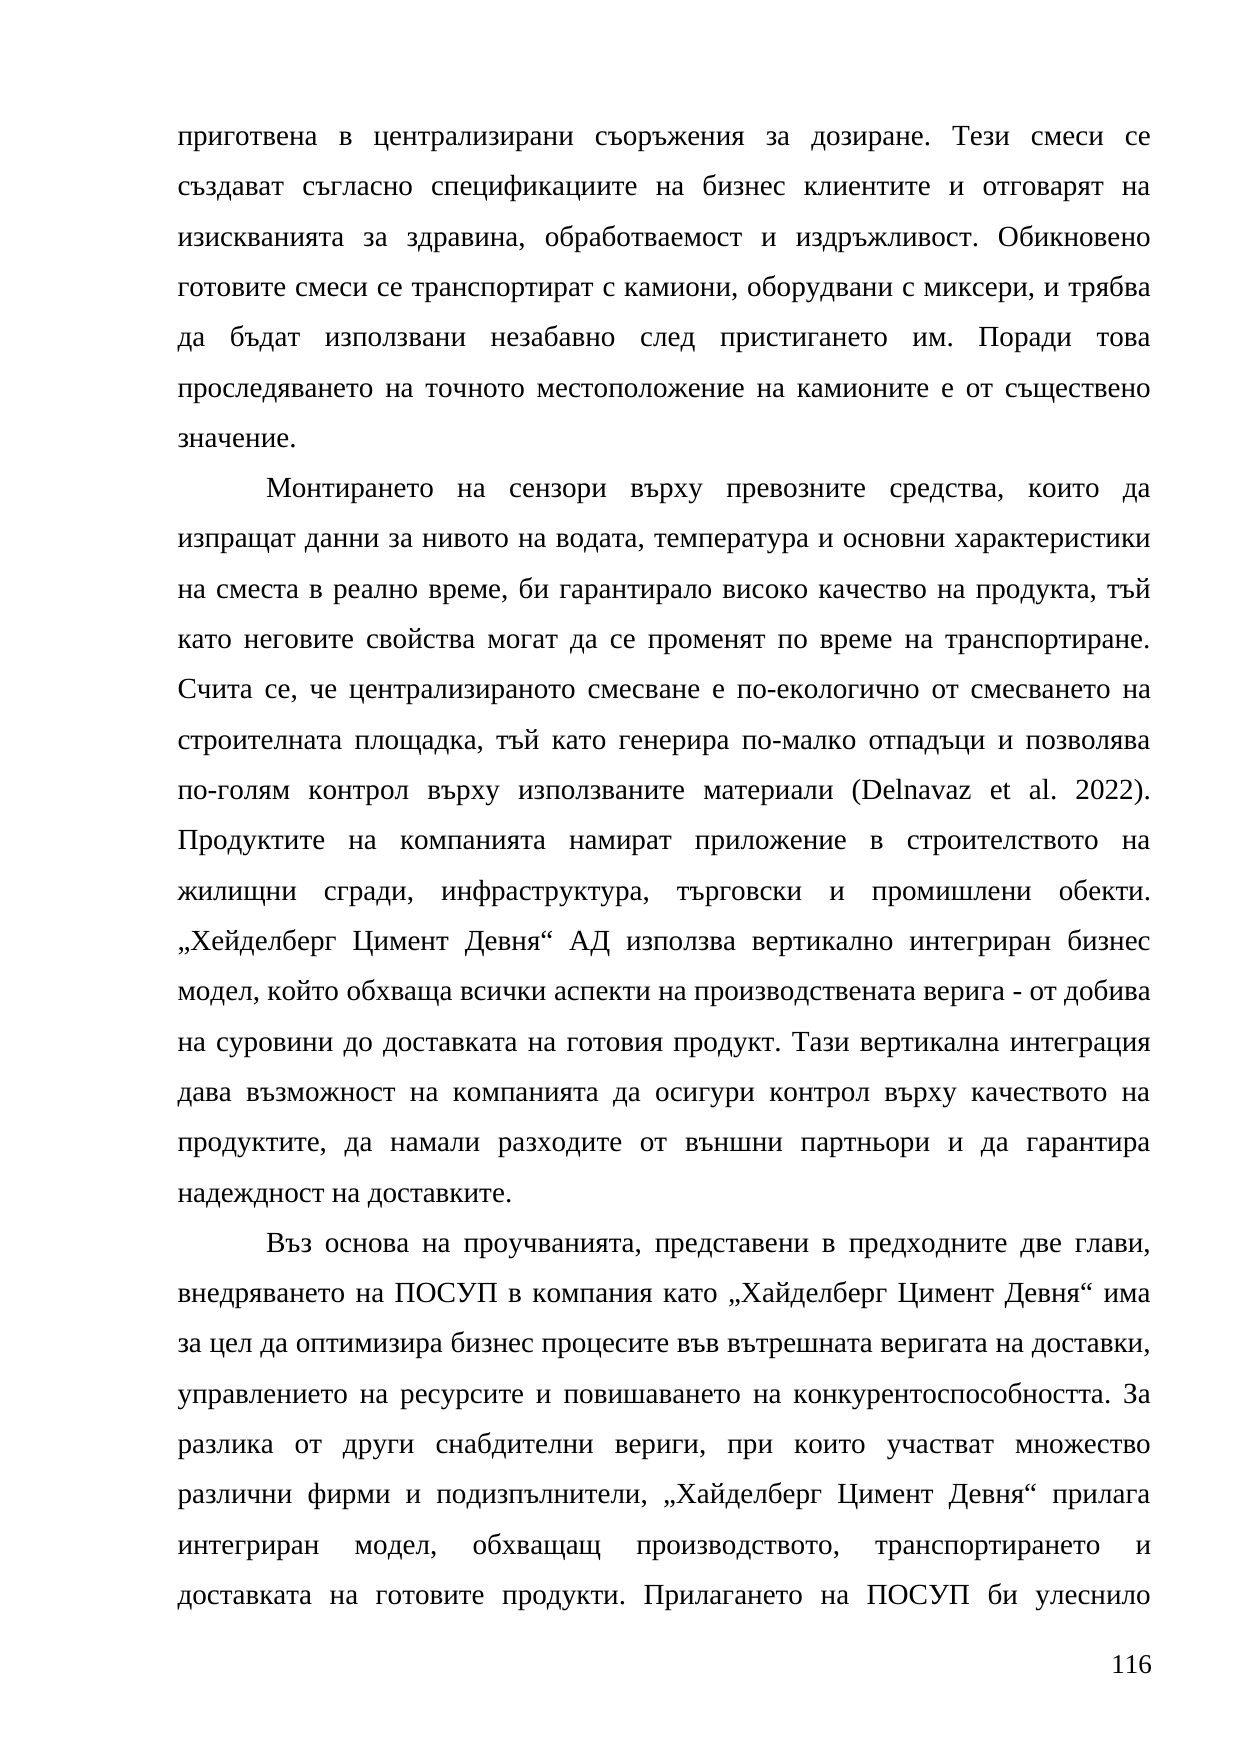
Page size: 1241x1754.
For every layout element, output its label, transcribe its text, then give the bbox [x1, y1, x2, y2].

text Монтирането на сензори върху превозните средства, които да изпращат данни за нивото на водата, температура и основни характеристики на сместа в реално време, би гарантирало високо качество на продукта, тъй като неговите свойства могат да се променят по време на транспортиране. Счита се, че централизираното смесване е по-екологично от смесването на строителната площадка, тъй като генерира по-малко отпадъци и позволява по-голям контрол върху използваните материали (Delnavaz et al. 2022). Продуктите на компанията намират приложение в строителството на жилищни сгради, инфраструктура, търговски и промишлени обекти. „Хейделберг Цимент Девня“ АД използва вертикално интегриран бизнес модел, който обхваща всички аспекти на производствената верига - от добива на суровини до доставката на готовия продукт. Тази вертикална интеграция дава възможност на компанията да осигури контрол върху качеството на продуктите, да намали разходите от външни партньори и да гарантира надеждност на доставките. [177, 470, 1152, 1208]
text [177, 118, 1152, 453]
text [177, 1225, 1152, 1611]
